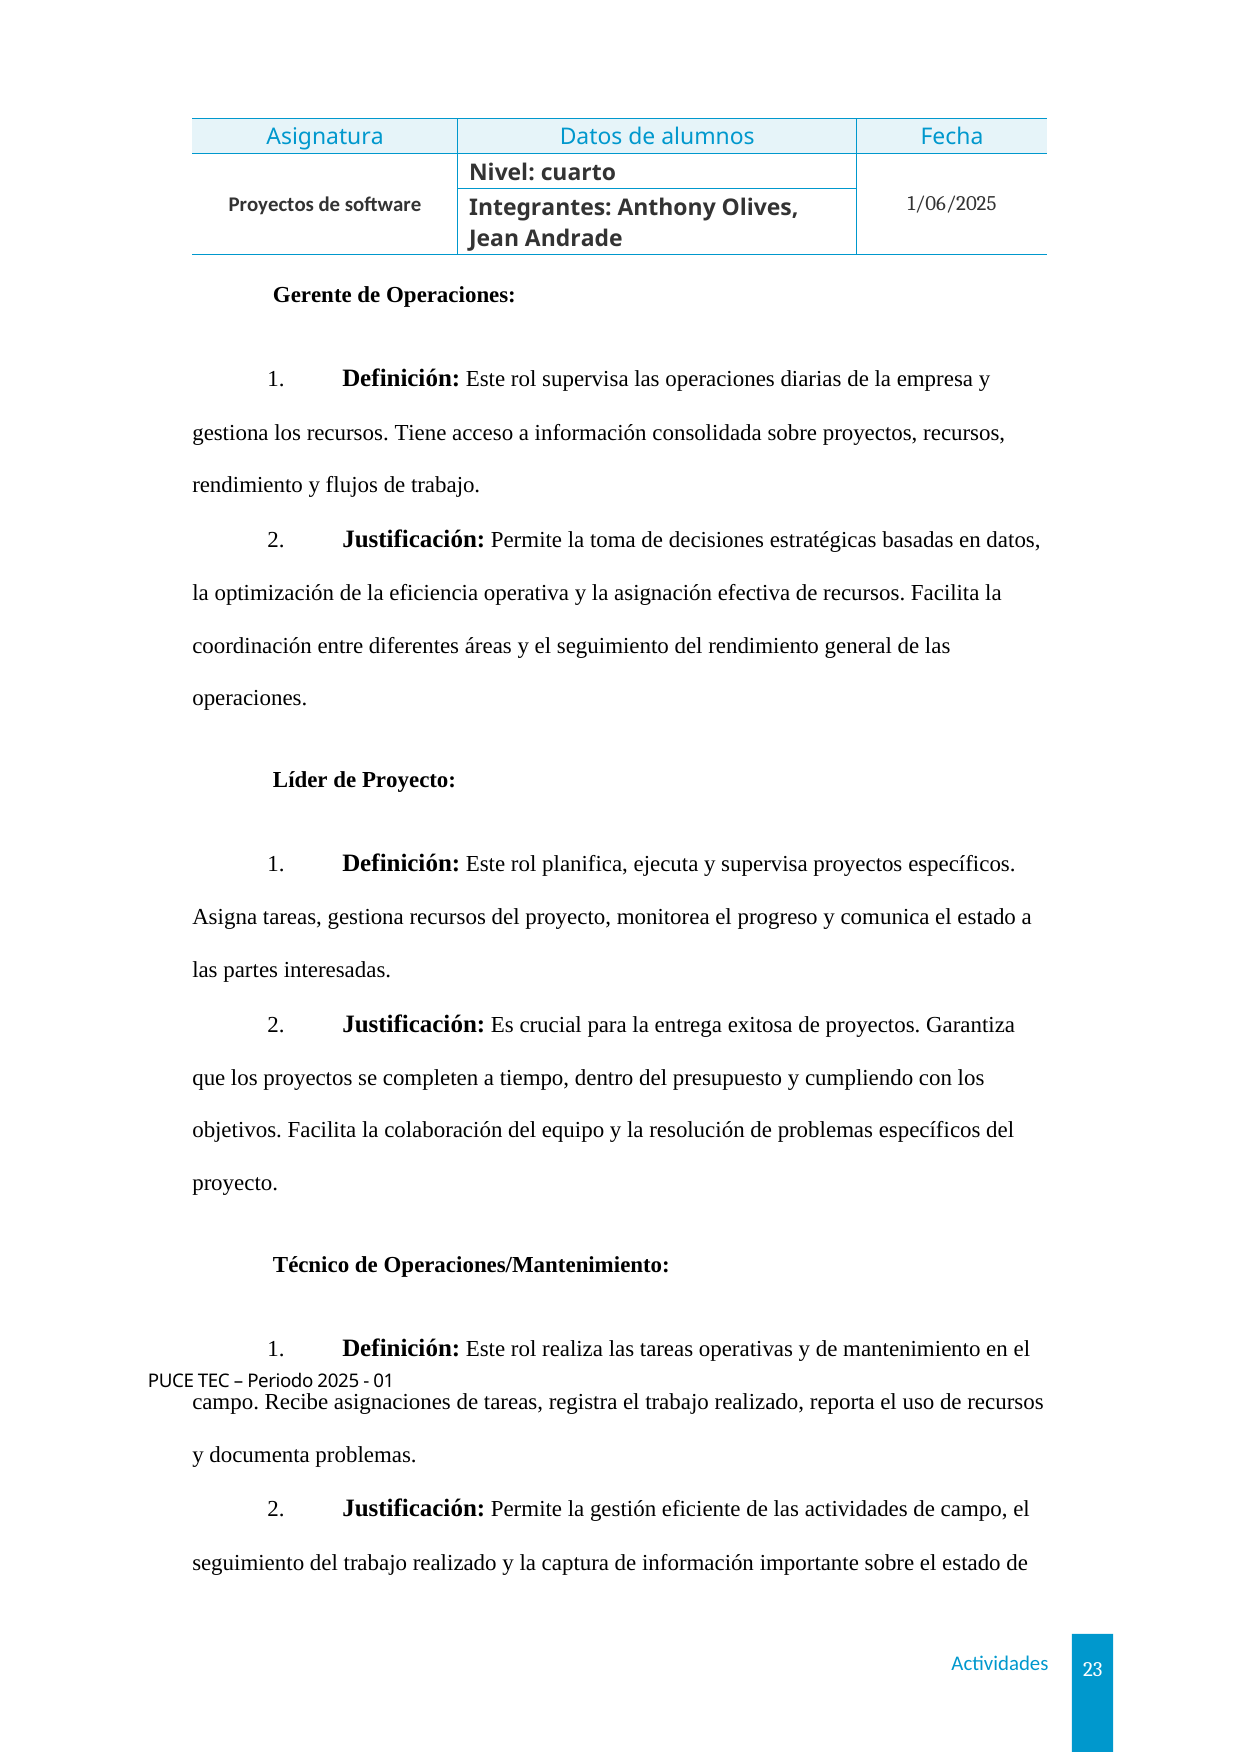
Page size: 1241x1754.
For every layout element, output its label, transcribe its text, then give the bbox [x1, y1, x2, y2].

list Justificación: Es crucial para la entrega exitosa de proyectos. Garantiza que los proyectos se completen a tiempo, dentro del presupuesto y cumpliendo con los objetivos. Facilita la colaboración del equipo y la resolución de problemas específicos del proyecto. [192, 1009, 1048, 1196]
list Definición: Este rol planifica, ejecuta y supervisa proyectos específicos. Asigna tareas, gestiona recursos del proyecto, monitorea el progreso y comunica el estado a las partes interesadas. [192, 848, 1048, 982]
text Líder de Proyecto: [192, 766, 1048, 793]
text Técnico de Operaciones/Mantenimiento: [192, 1251, 1048, 1277]
list Definición: Este rol supervisa las operaciones diarias de la empresa y gestiona los recursos. Tiene acceso a información consolidada sobre proyectos, recursos, rendimiento y flujos de trabajo. [192, 363, 1048, 498]
text Gerente de Operaciones: [192, 282, 1048, 308]
list Justificación: Permite la toma de decisiones estratégicas basadas en datos, la optimización de la eficiencia operativa y la asignación efectiva de recursos. Facilita la coordinación entre diferentes áreas y el seguimiento del rendimiento general de las operaciones. [192, 524, 1048, 711]
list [192, 1493, 1048, 1575]
list Definición: Este rol realiza las tareas operativas y de mantenimiento en el campo. Recibe asignaciones de tareas, registra el trabajo realizado, reporta el uso de recursos y documenta problemas. [192, 1333, 1048, 1467]
